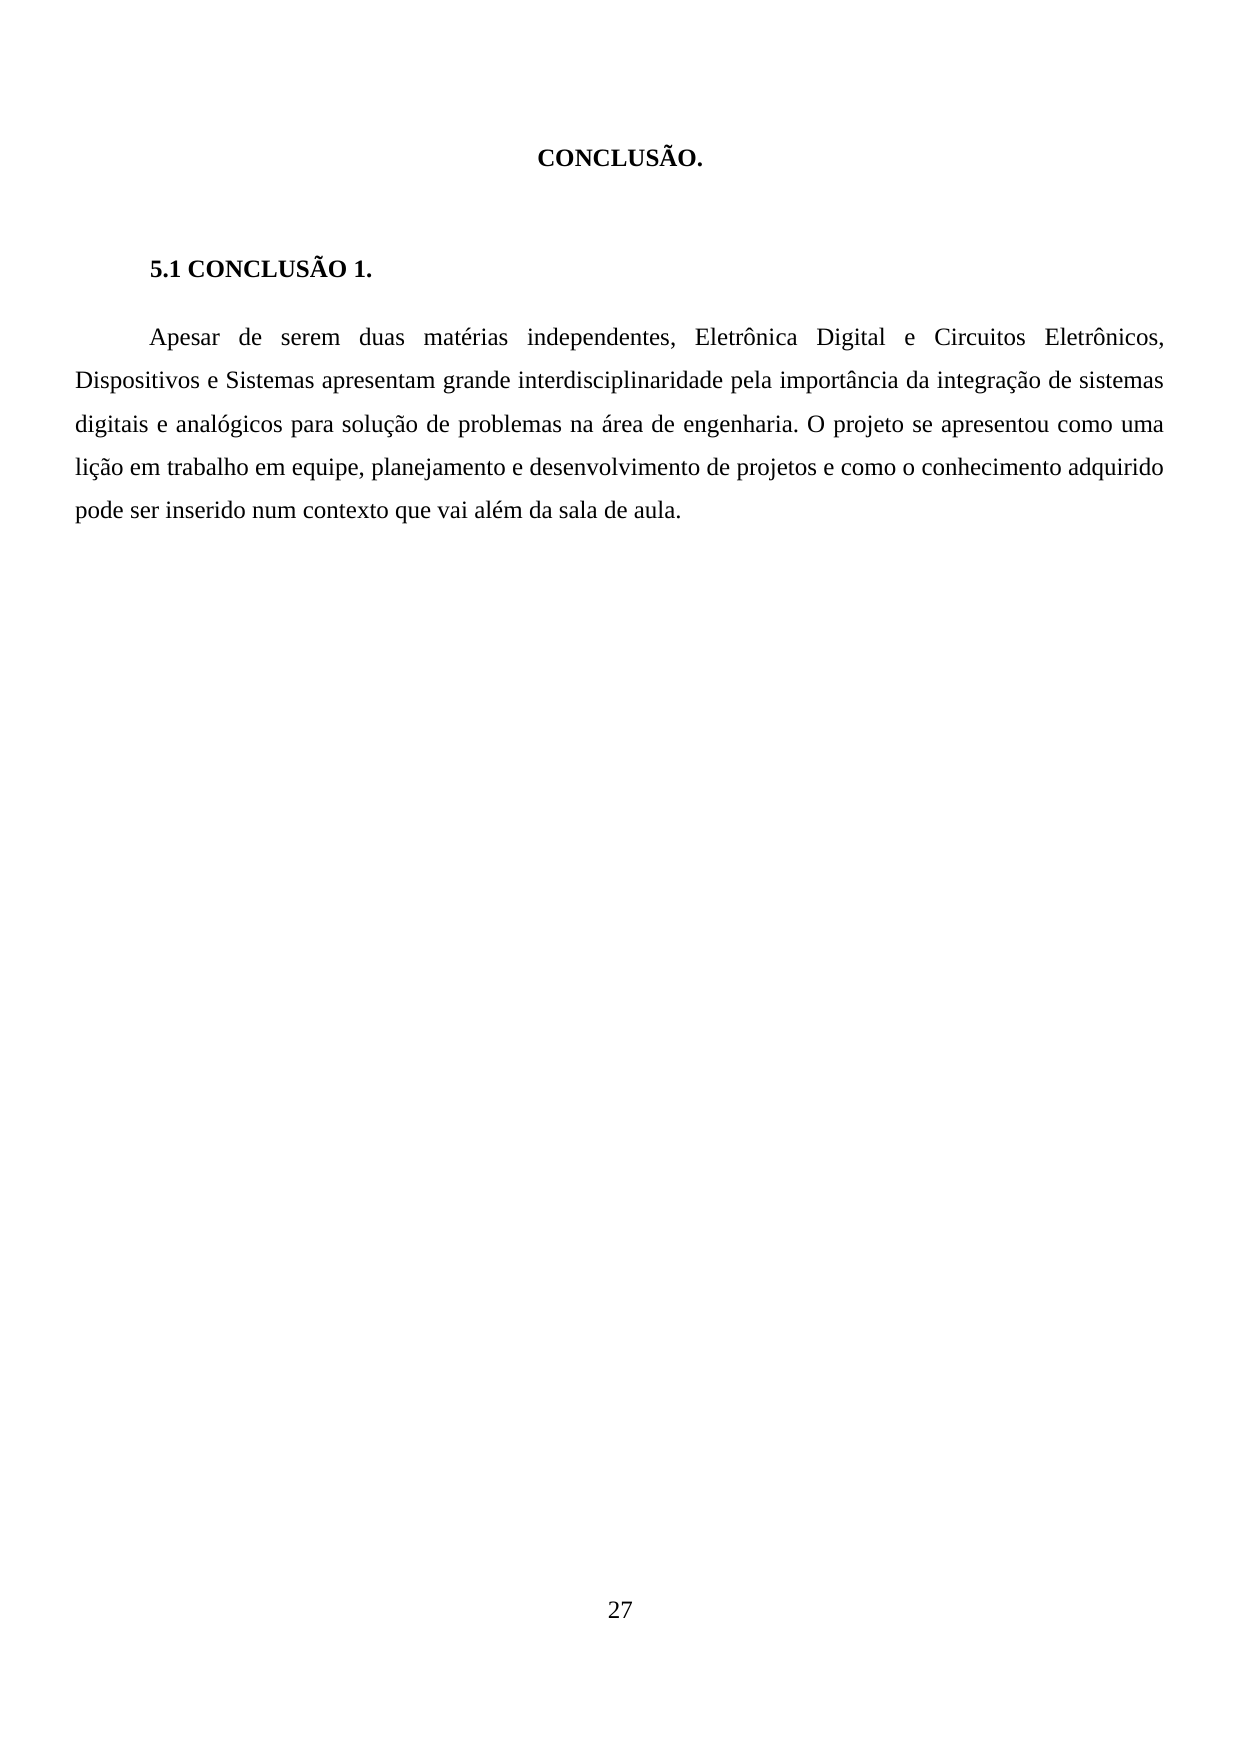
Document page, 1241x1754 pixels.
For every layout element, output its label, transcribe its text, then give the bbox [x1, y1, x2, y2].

text Apesar de serem duas matérias independentes, Eletrônica Digital e Circuitos Eletrônicos, Dispositivos e Sistemas apresentam grande interdisciplinaridade pela importância da integração de sistemas digitais e analógicos para solução de problemas na área de engenharia. O projeto se apresentou como uma lição em trabalho em equipe, planejamento e desenvolvimento de projetos e como o conhecimento adquirido pode ser inserido num contexto que vai além da sala de aula. [75, 322, 1165, 524]
text 5.1 CONCLUSÃO 1. [75, 254, 1165, 283]
text CONCLUSÃO. [75, 143, 1165, 172]
